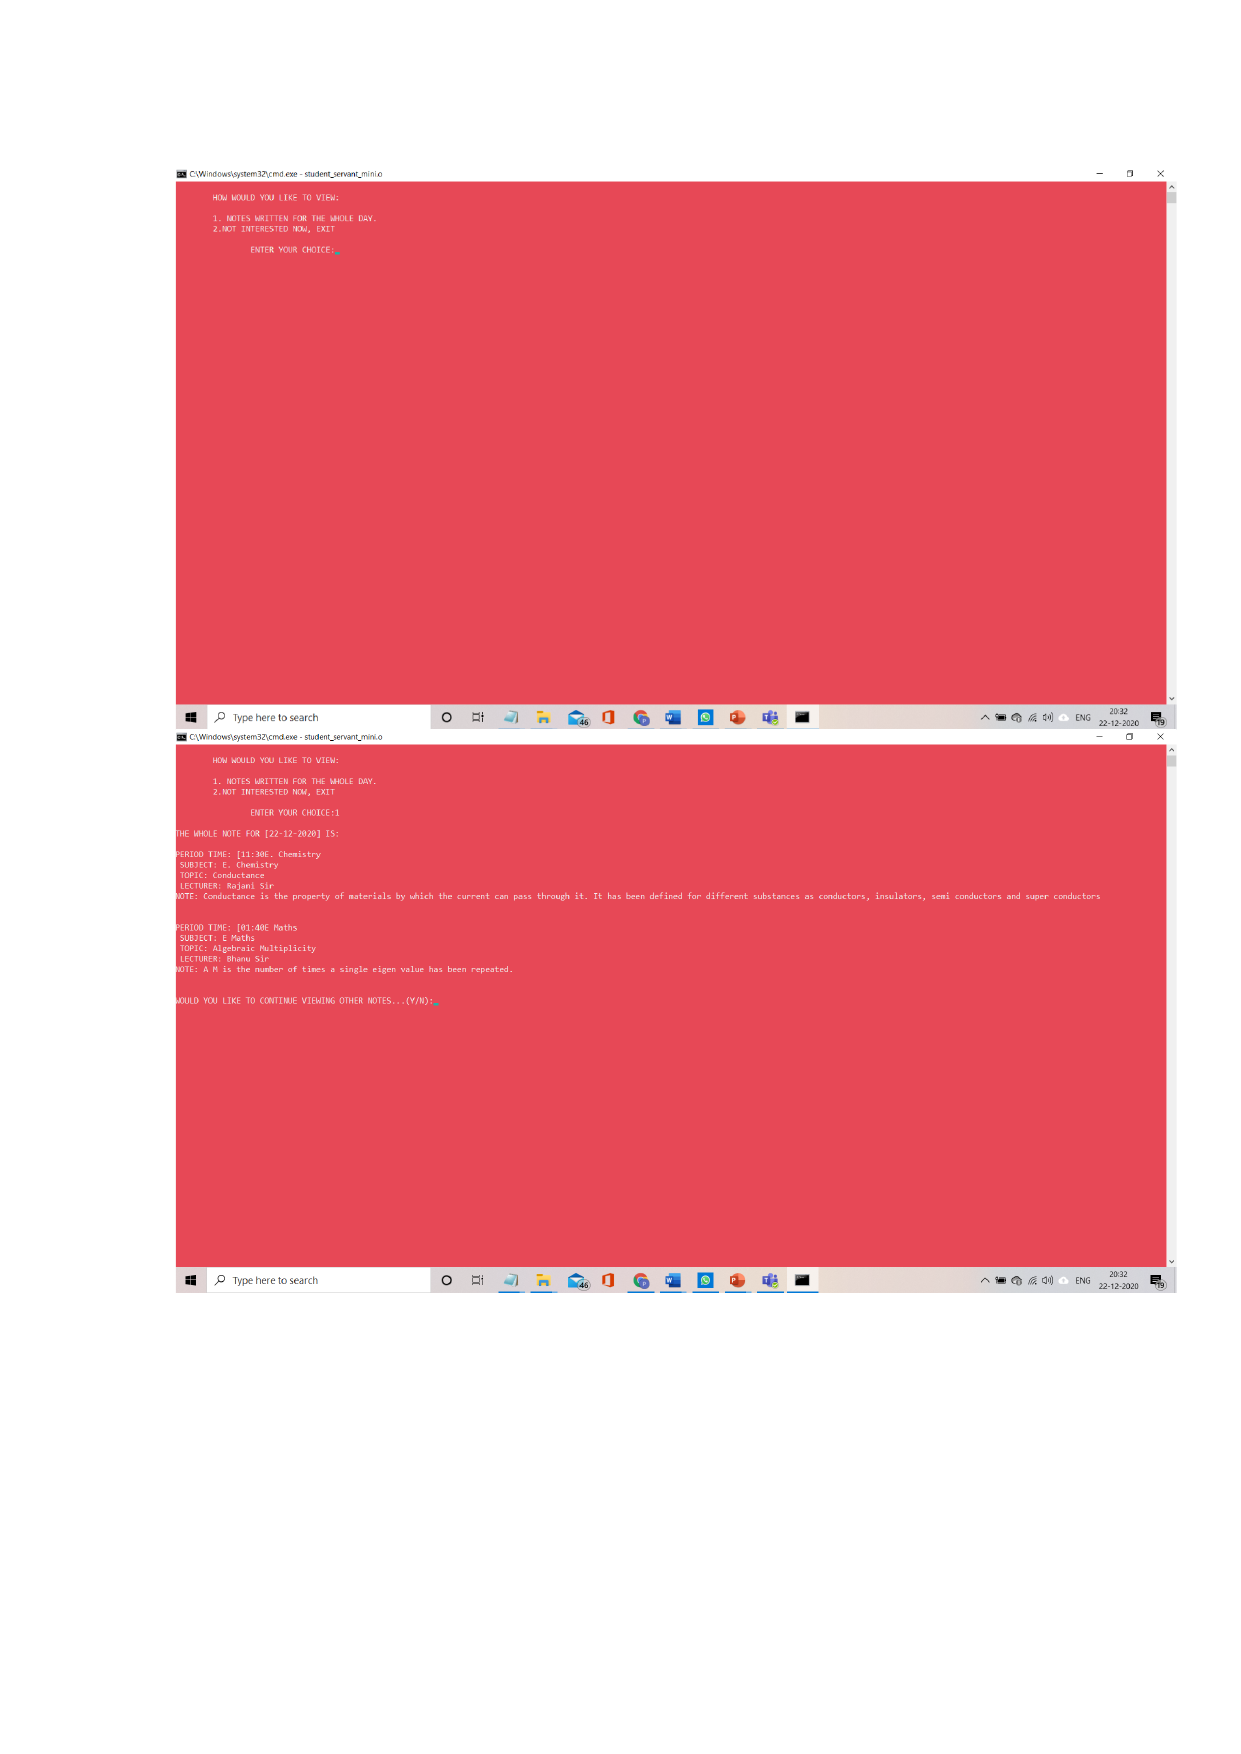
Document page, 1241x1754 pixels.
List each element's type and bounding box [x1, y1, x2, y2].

picture [175, 166, 1177, 1293]
